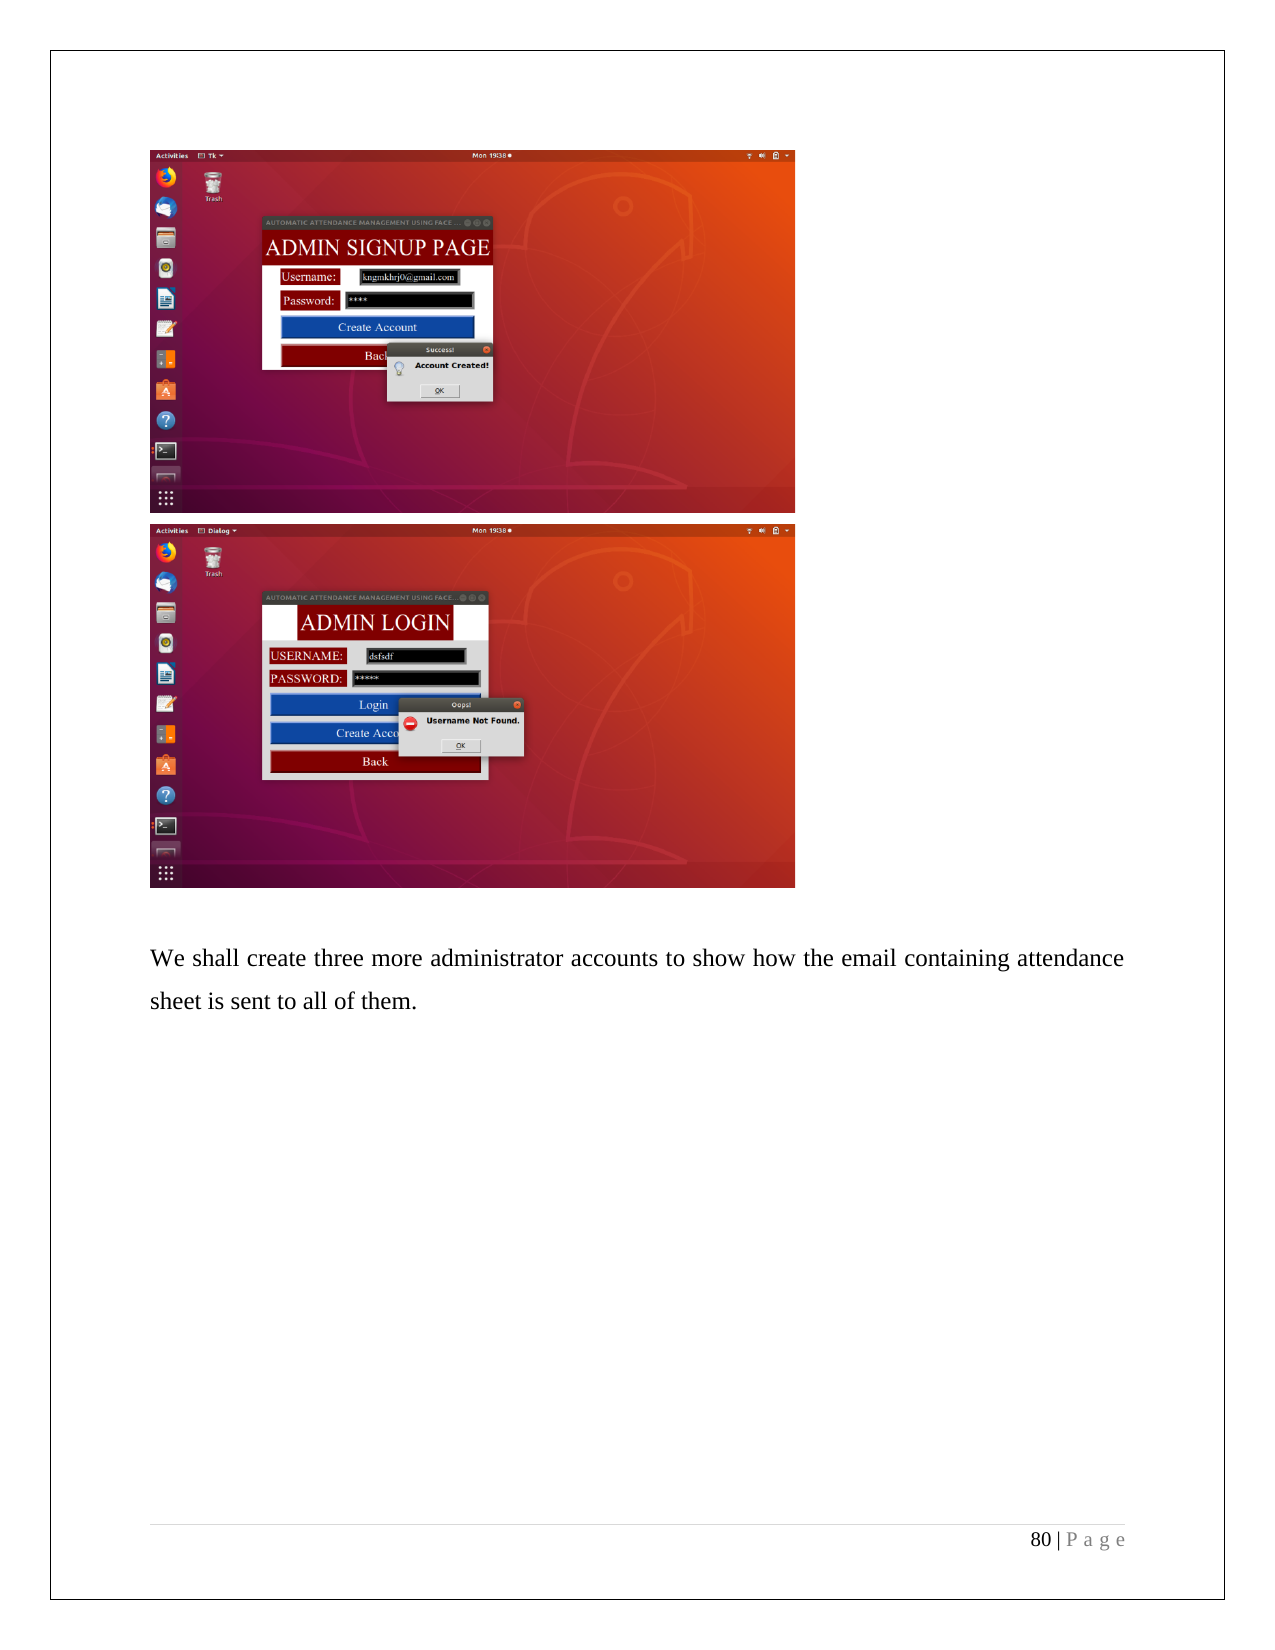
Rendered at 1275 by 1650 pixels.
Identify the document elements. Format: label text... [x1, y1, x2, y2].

picture [150, 150, 796, 513]
picture [150, 524, 796, 888]
text We shall create three more administrator accounts to show how the email containing attendance sheet is sent to all of them. [150, 943, 1125, 1014]
